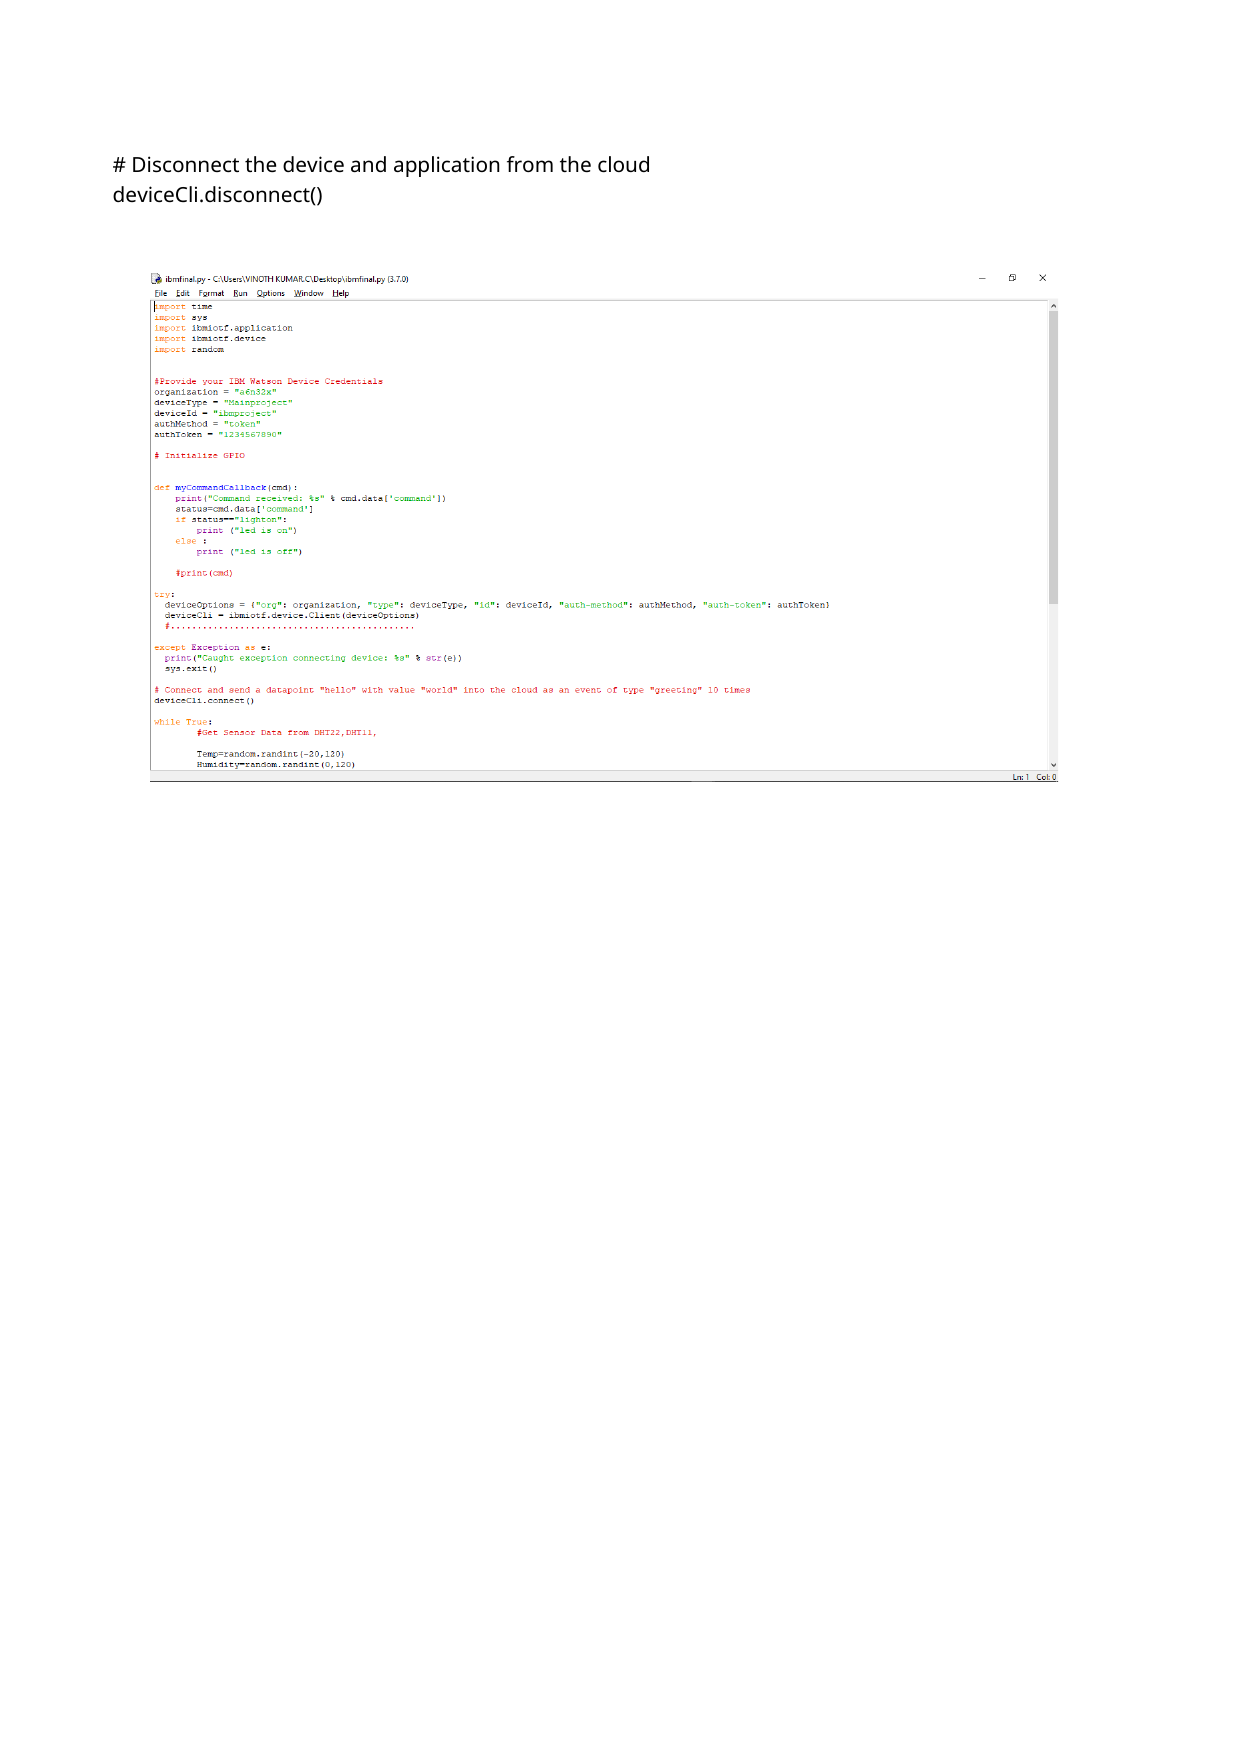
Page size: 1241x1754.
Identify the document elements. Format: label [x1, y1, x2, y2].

picture [150, 271, 1059, 782]
text [112, 150, 1128, 209]
